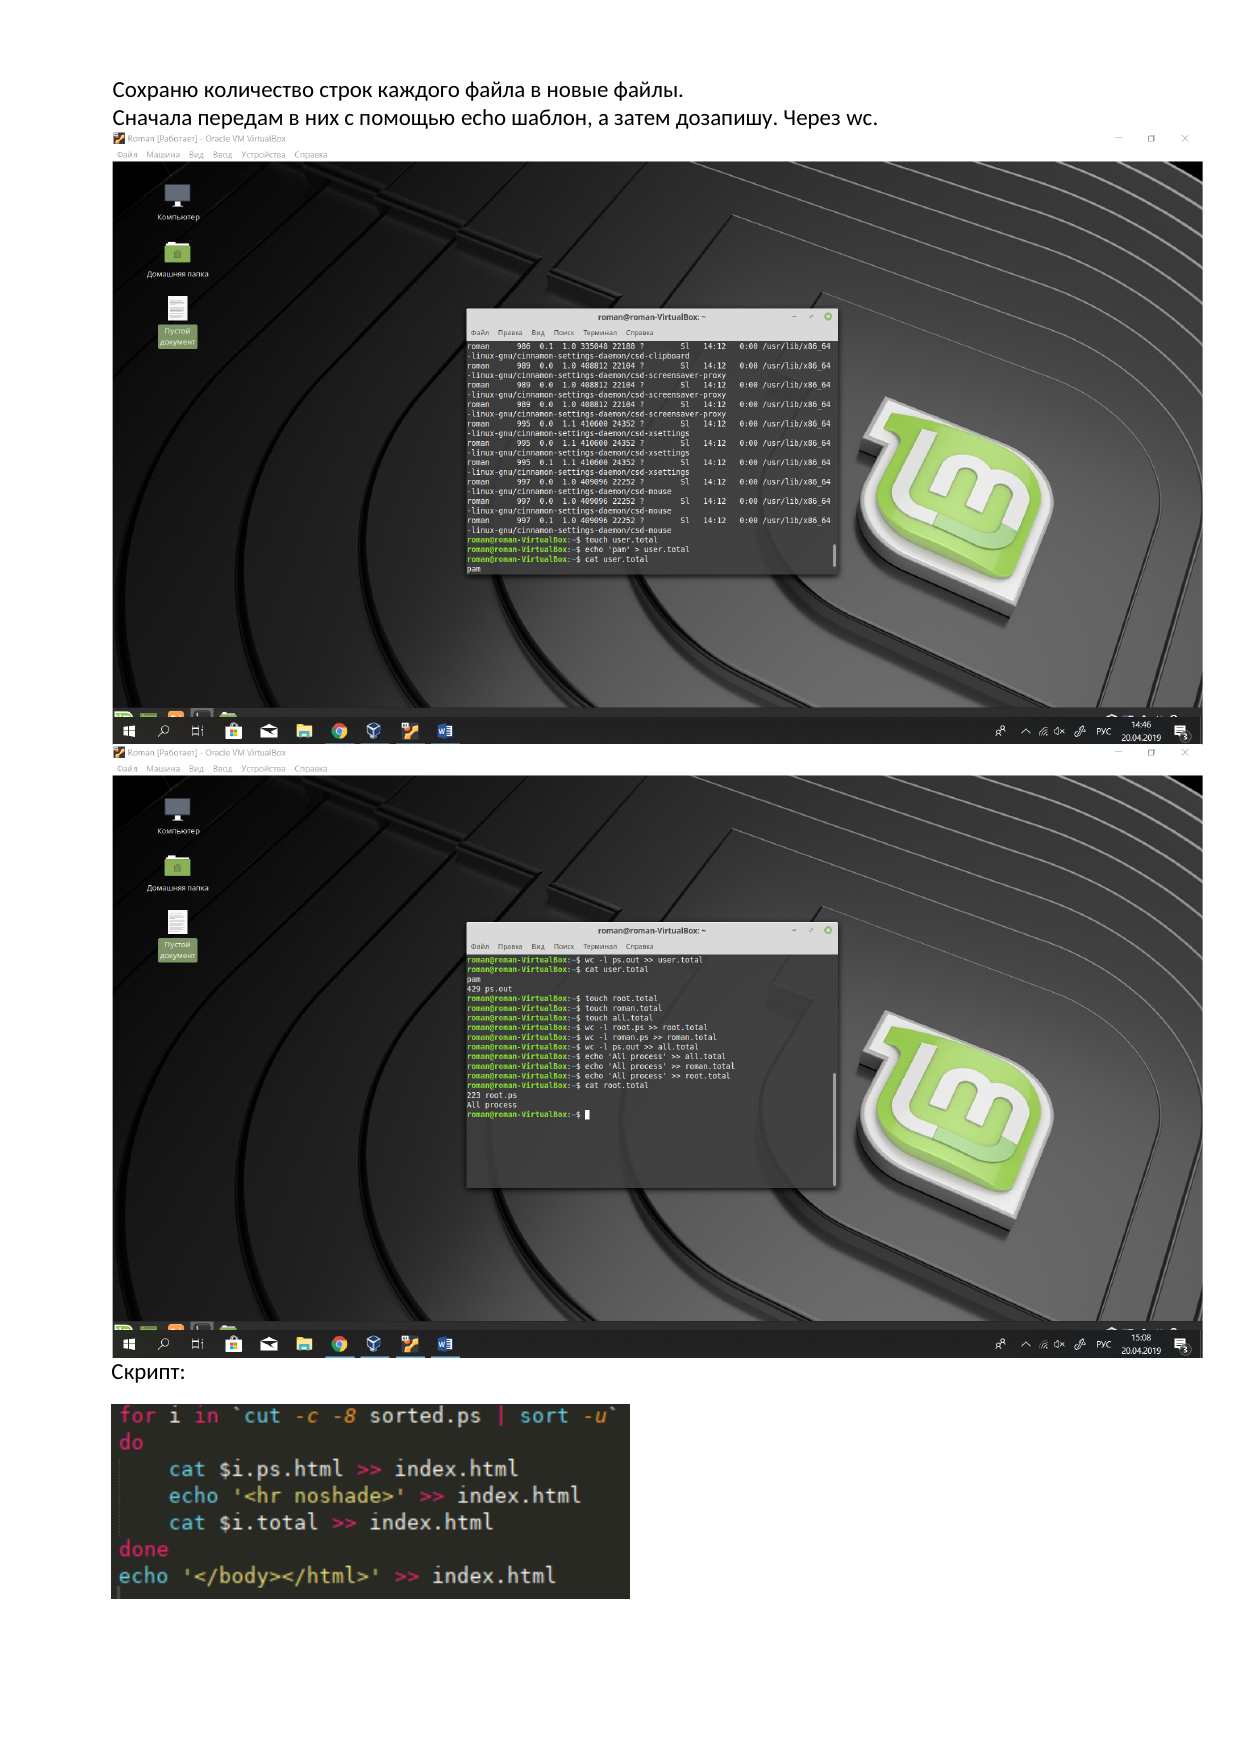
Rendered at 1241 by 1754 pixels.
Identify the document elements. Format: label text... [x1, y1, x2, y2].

picture [111, 1404, 630, 1599]
text Cкрипт: [75, 1357, 1165, 1386]
text Сначала передам в них с помощью echo шаблон, а затем дозапишу. Через wc. [112, 103, 1165, 131]
picture [112, 131, 1203, 1358]
text Сохраню количество строк каждого файла в новые файлы. [112, 75, 1165, 103]
